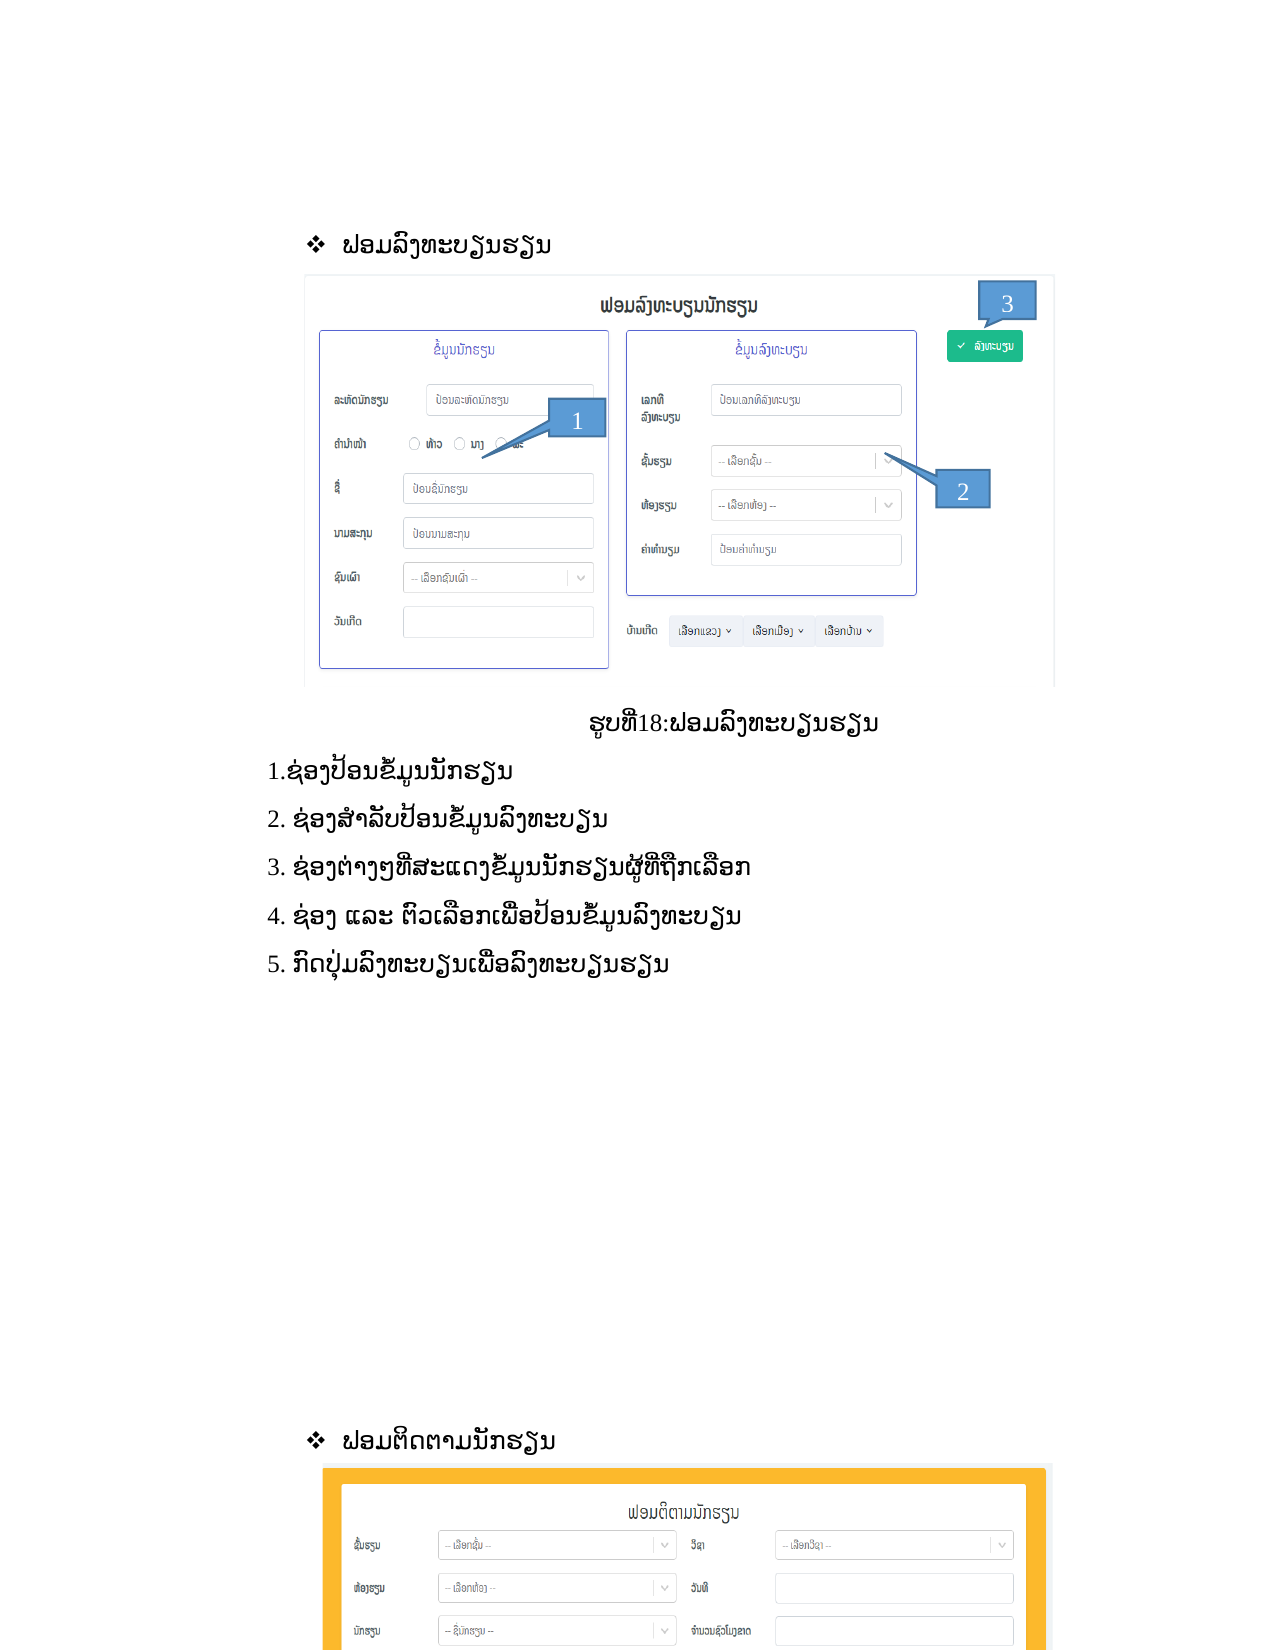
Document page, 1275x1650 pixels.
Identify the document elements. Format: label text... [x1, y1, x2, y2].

picture [322, 1463, 1053, 1650]
picture [304, 274, 1056, 687]
text 5. ກົດປຸ່ມລົງທະບຽນເພື່ອລົງທະບຽນຮຽນ [192, 949, 1125, 978]
list ຟອມລົງທະບຽນຮຽນ [304, 230, 1125, 259]
text 2. ຊ່ອງສຳລັບປ້ອນຂໍ້ມູນລົງທະບຽນ [192, 804, 1125, 833]
list ຟອມຕິດຕາມນັກຮຽນ [304, 1427, 1125, 1456]
text 4. ຊ່ອງ ແລະ ຕົວເລືອກເພື່ອປ້ອນຂໍ້ມູນລົງທະບຽນ [192, 901, 1125, 930]
text 3. ຊ່ອງຕ່າງໆທີ່ສະແດງຂໍ້ມູນນັກຮຽນຜູ້ທີ່ຖືກເລືອກ [192, 852, 1125, 882]
text 1.ຊ່ອງປ້ອນຂໍ້ມູນນັກຮຽນ [192, 756, 1125, 785]
list ຮູບທີ່18:ຟອມລົງທະບຽນຮຽນ [342, 708, 1125, 737]
